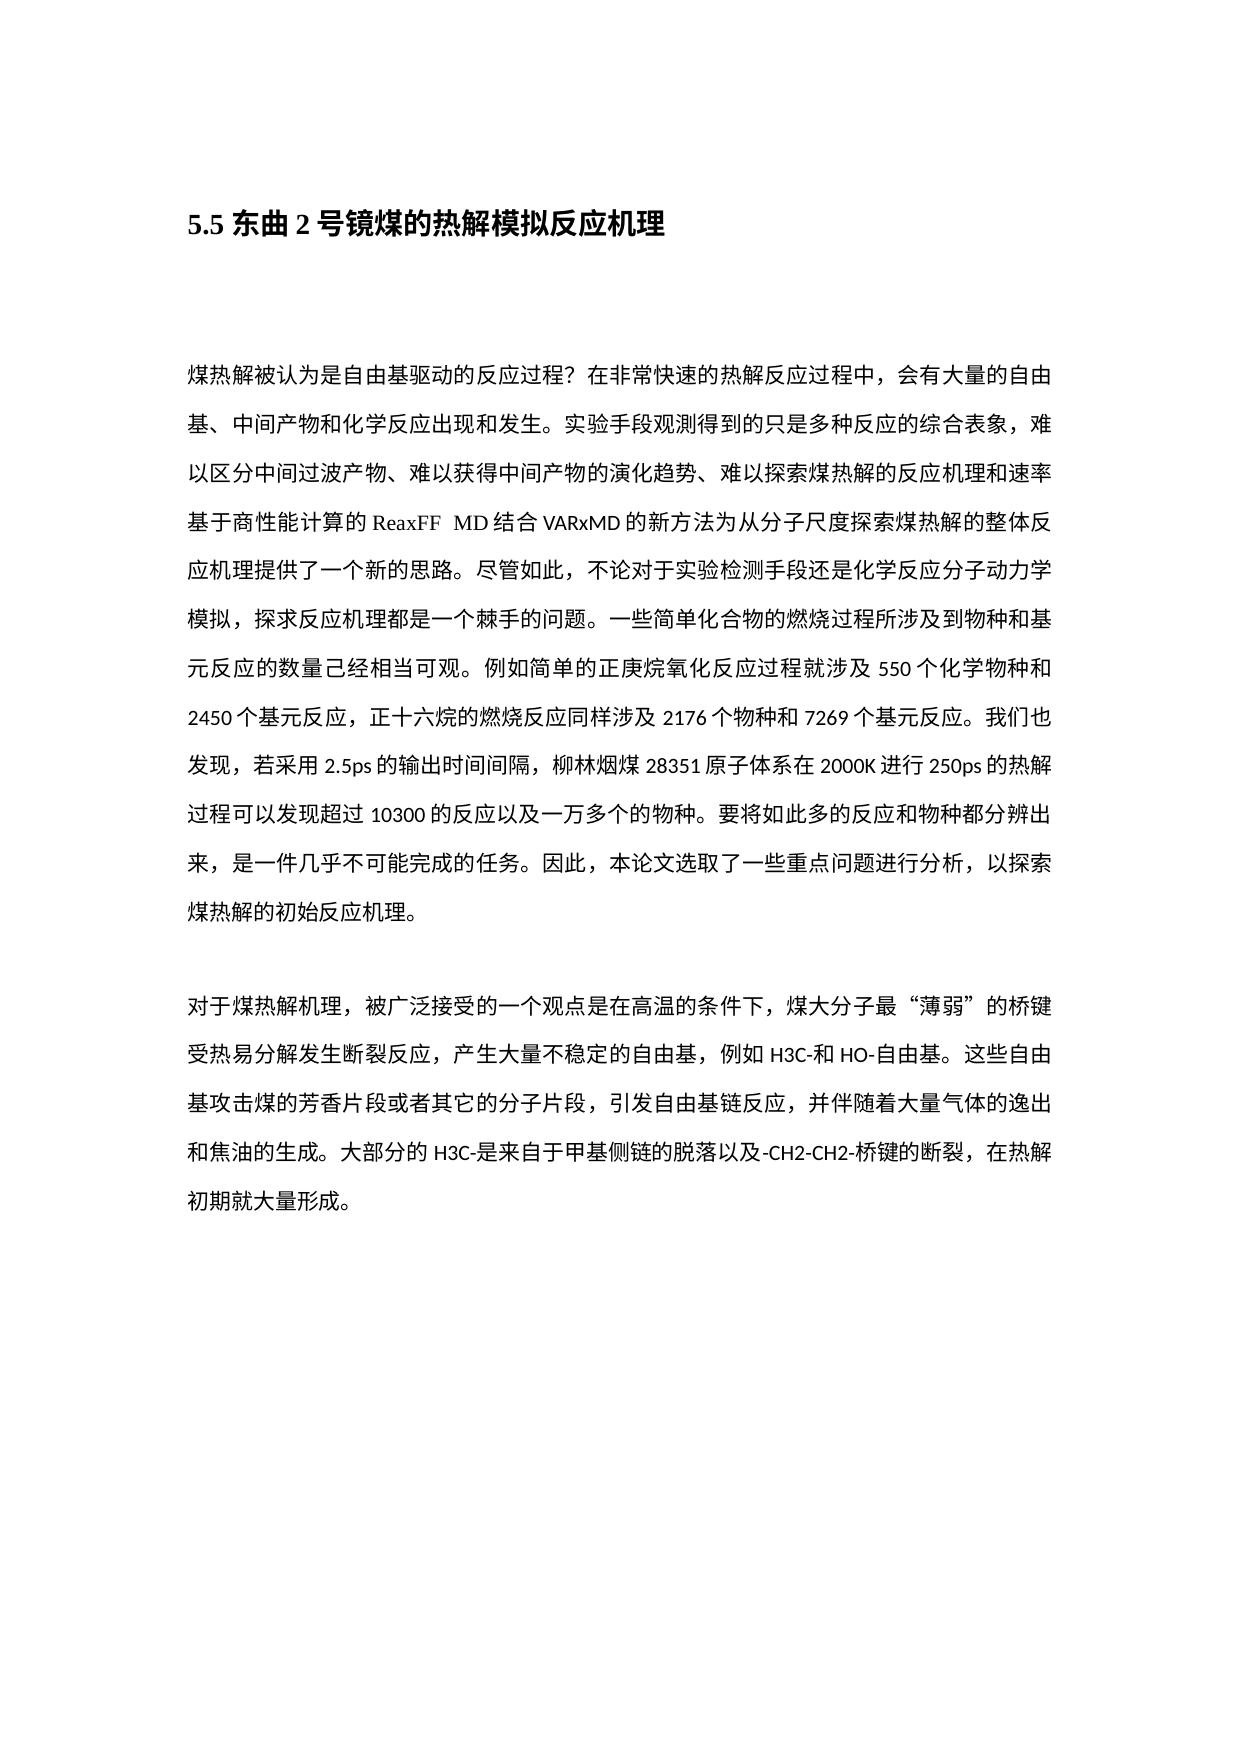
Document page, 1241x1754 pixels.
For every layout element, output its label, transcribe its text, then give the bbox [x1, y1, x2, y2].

text 煤热解被认为是自由基驱动的反应过程？在非常快速的热解反应过程中，会有大量的自由基、中间产物和化学反应出现和发生。实验手段观測得到的只是多种反应的综合表象，难以区分中间过波产物、难以获得中间产物的演化趋势、难以探索煤热解的反应机理和速率。基于商性能计算的ReaxFF MD结合VARxMD的新方法为从分子尺度探索煤热解的整体反应机理提供了一个新的思路。尽管如此，不论对于实验检测手段还是化学反应分子动力学模拟，探求反应机理都是一个棘手的问题。一些简单化合物的燃烧过程所涉及到物种和基元反应的数量己经相当可观。例如简单的正庚烷氧化反应过程就涉及550个化学物种和2450个基元反应，正十六烷的燃烧反应同样涉及2176个物种和7269个基元反应。我们也发现，若采用2.5ps的输出时间间隔，柳林烟煤28351原子体系在2000K进行250ps的热解过程可以发现超过10300的反应以及一万多个的物种。要将如此多的反应和物种都分辨出来，是一件几乎不可能完成的任务。因此，本论文选取了一些重点问题进行分析，以探索煤热解的初始反应机理。 [187, 358, 1053, 927]
text 对于煤热解机理，被广泛接受的一个观点是在高温的条件下，煤大分子最“薄弱”的桥键受热易分解发生断裂反应，产生大量不稳定的自由基，例如H3C-和HO-自由基。这些自由基攻击煤的芳香片段或者其它的分子片段，引发自由基链反应，并伴随着大量气体的逸出和焦油的生成。大部分的H3C-是来自于甲基侧链的脱落以及-CH2-CH2-桥键的断裂，在热解初期就大量形成。 [187, 988, 1053, 1216]
subtitle 5.5 东曲2号镜煤的热解模拟反应机理 [187, 189, 1053, 254]
